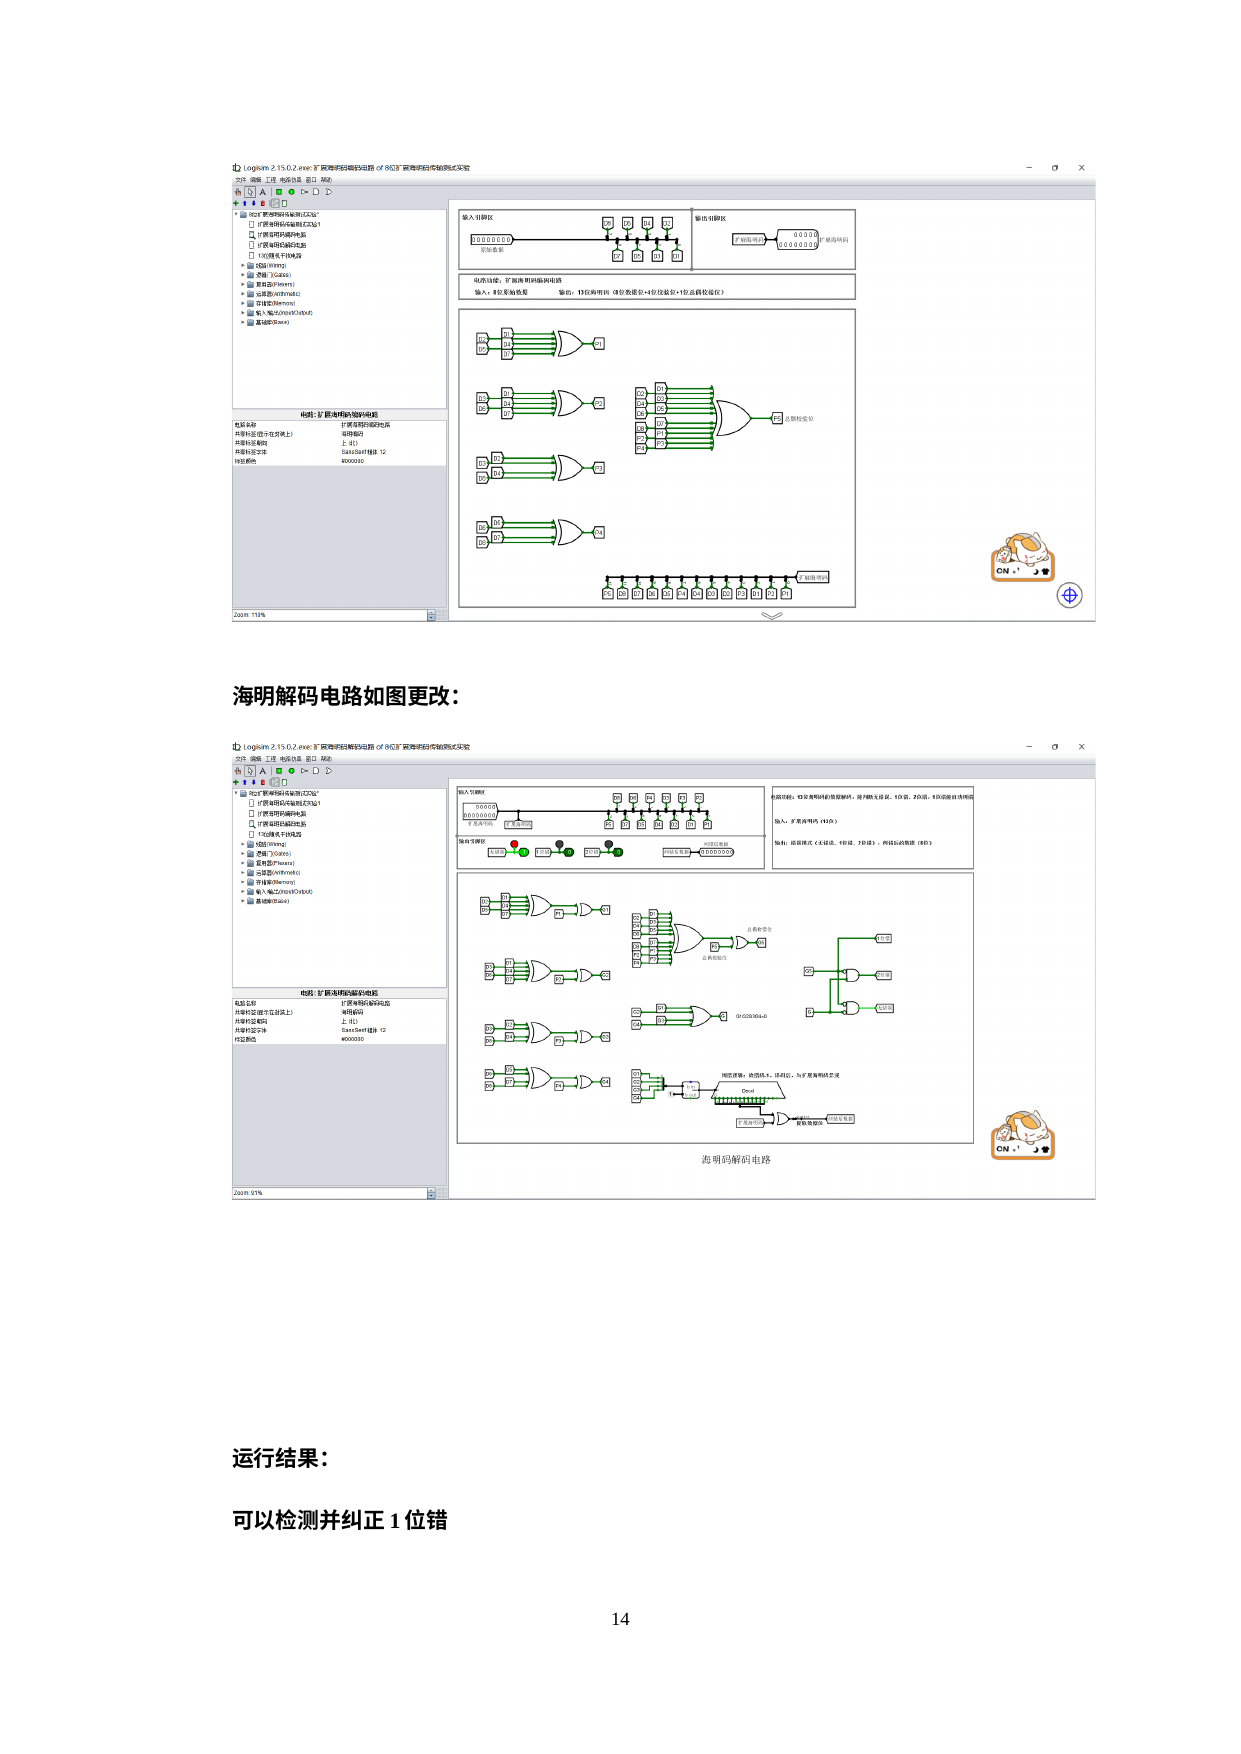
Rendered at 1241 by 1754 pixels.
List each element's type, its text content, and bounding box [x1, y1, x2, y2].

picture [231, 162, 1096, 622]
list 海明解码电路如图更改： [232, 678, 1053, 711]
list 可以检测并纠正1位错 [232, 1503, 1053, 1535]
picture [231, 740, 1096, 1200]
list 运行结果： [232, 1440, 1053, 1473]
